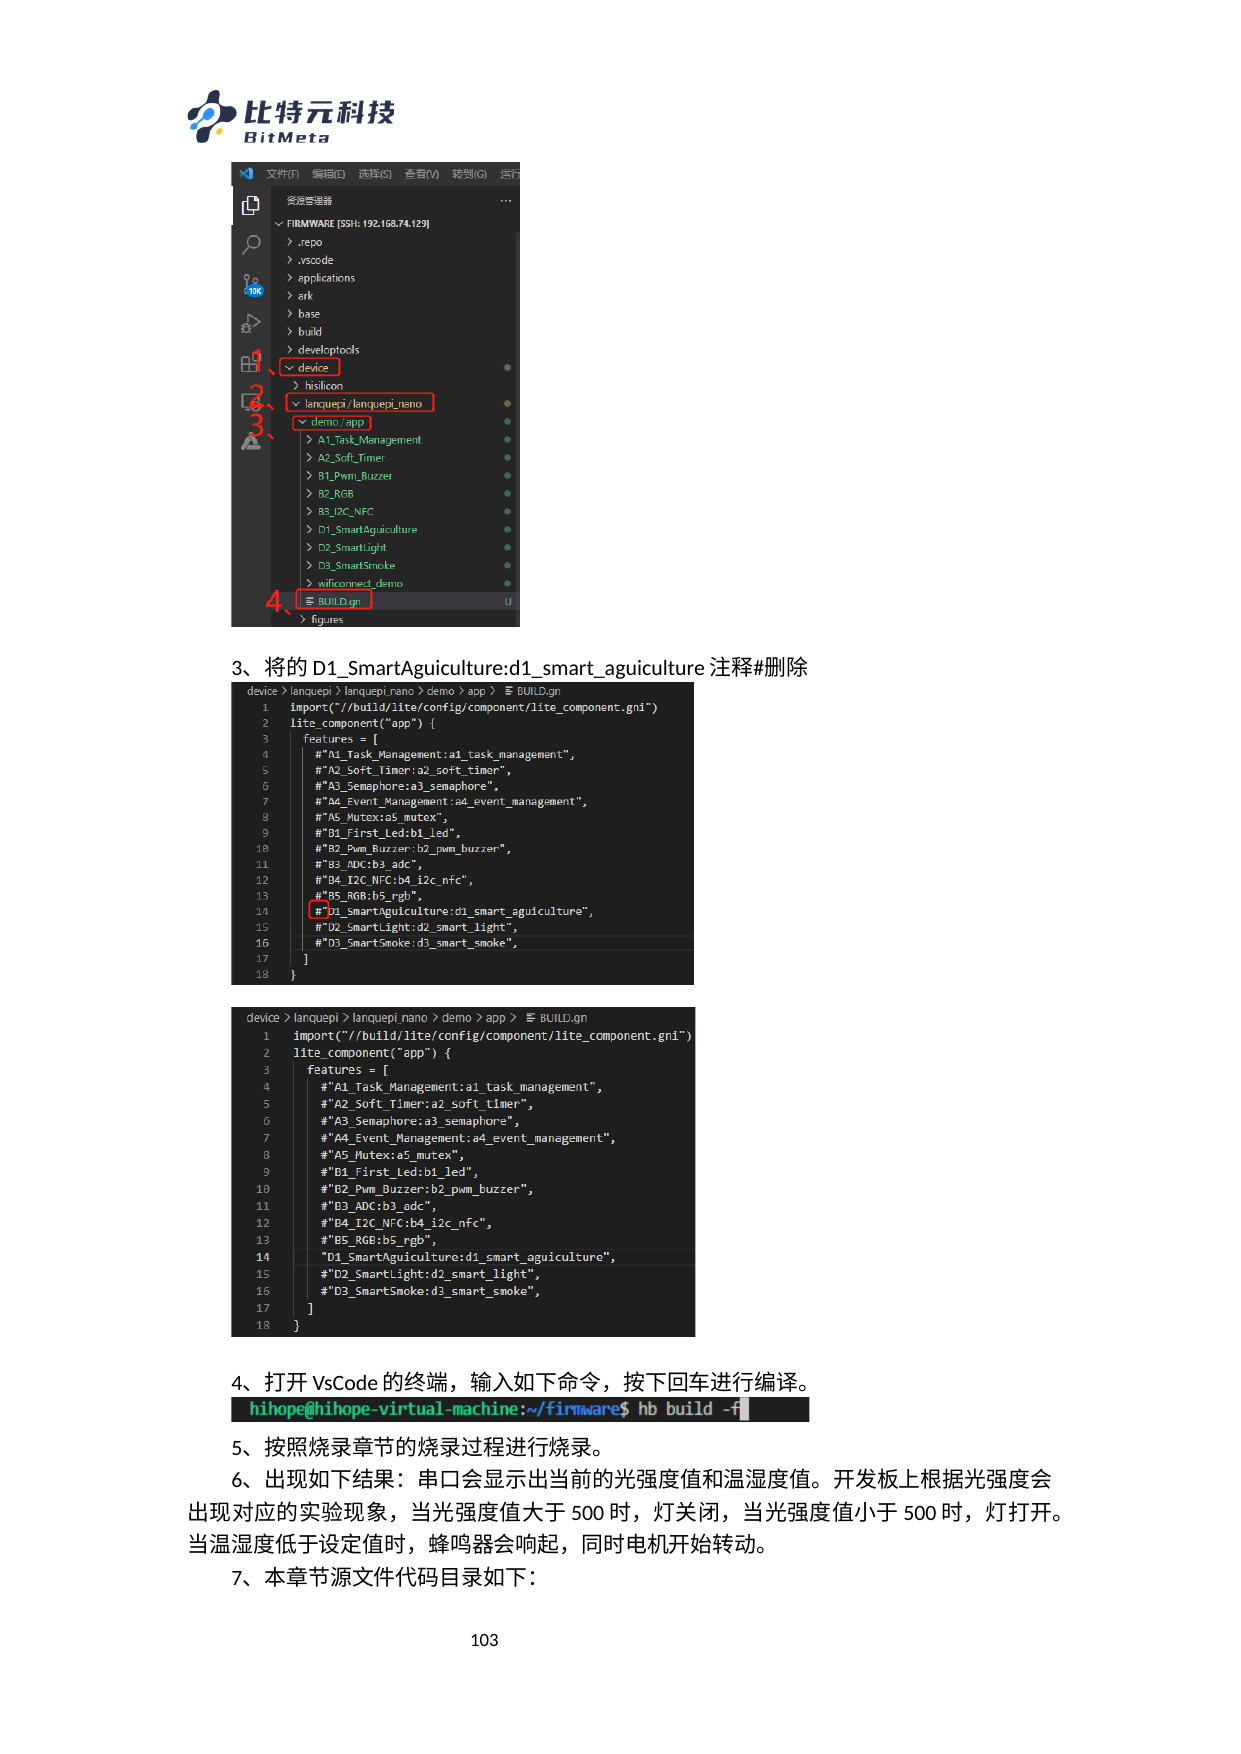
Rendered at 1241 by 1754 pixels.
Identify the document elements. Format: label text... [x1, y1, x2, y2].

picture [231, 1397, 810, 1422]
picture [231, 1007, 696, 1337]
picture [231, 162, 520, 627]
list 6、出现如下结果：串口会显示出当前的光强度值和温湿度值。开发板上根据光强度会出现对应的实验现象，当光强度值大于500时，灯关闭，当光强度值小于500时，灯打开。当温湿度低于设定值时，蜂鸣器会响起，同时电机开始转动。 [187, 1462, 1053, 1559]
text 3、将的D1_SmartAguiculture:d1_smart_aguiculture注释#删除 [187, 649, 1053, 682]
list 4、打开VsCode的终端，输入如下命令，按下回车进行编译。 [231, 1364, 1053, 1397]
list 7、本章节源文件代码目录如下： [231, 1559, 1053, 1592]
picture [187, 90, 395, 143]
list 5、按照烧录章节的烧录过程进行烧录。 [231, 1429, 1053, 1462]
picture [231, 682, 694, 985]
